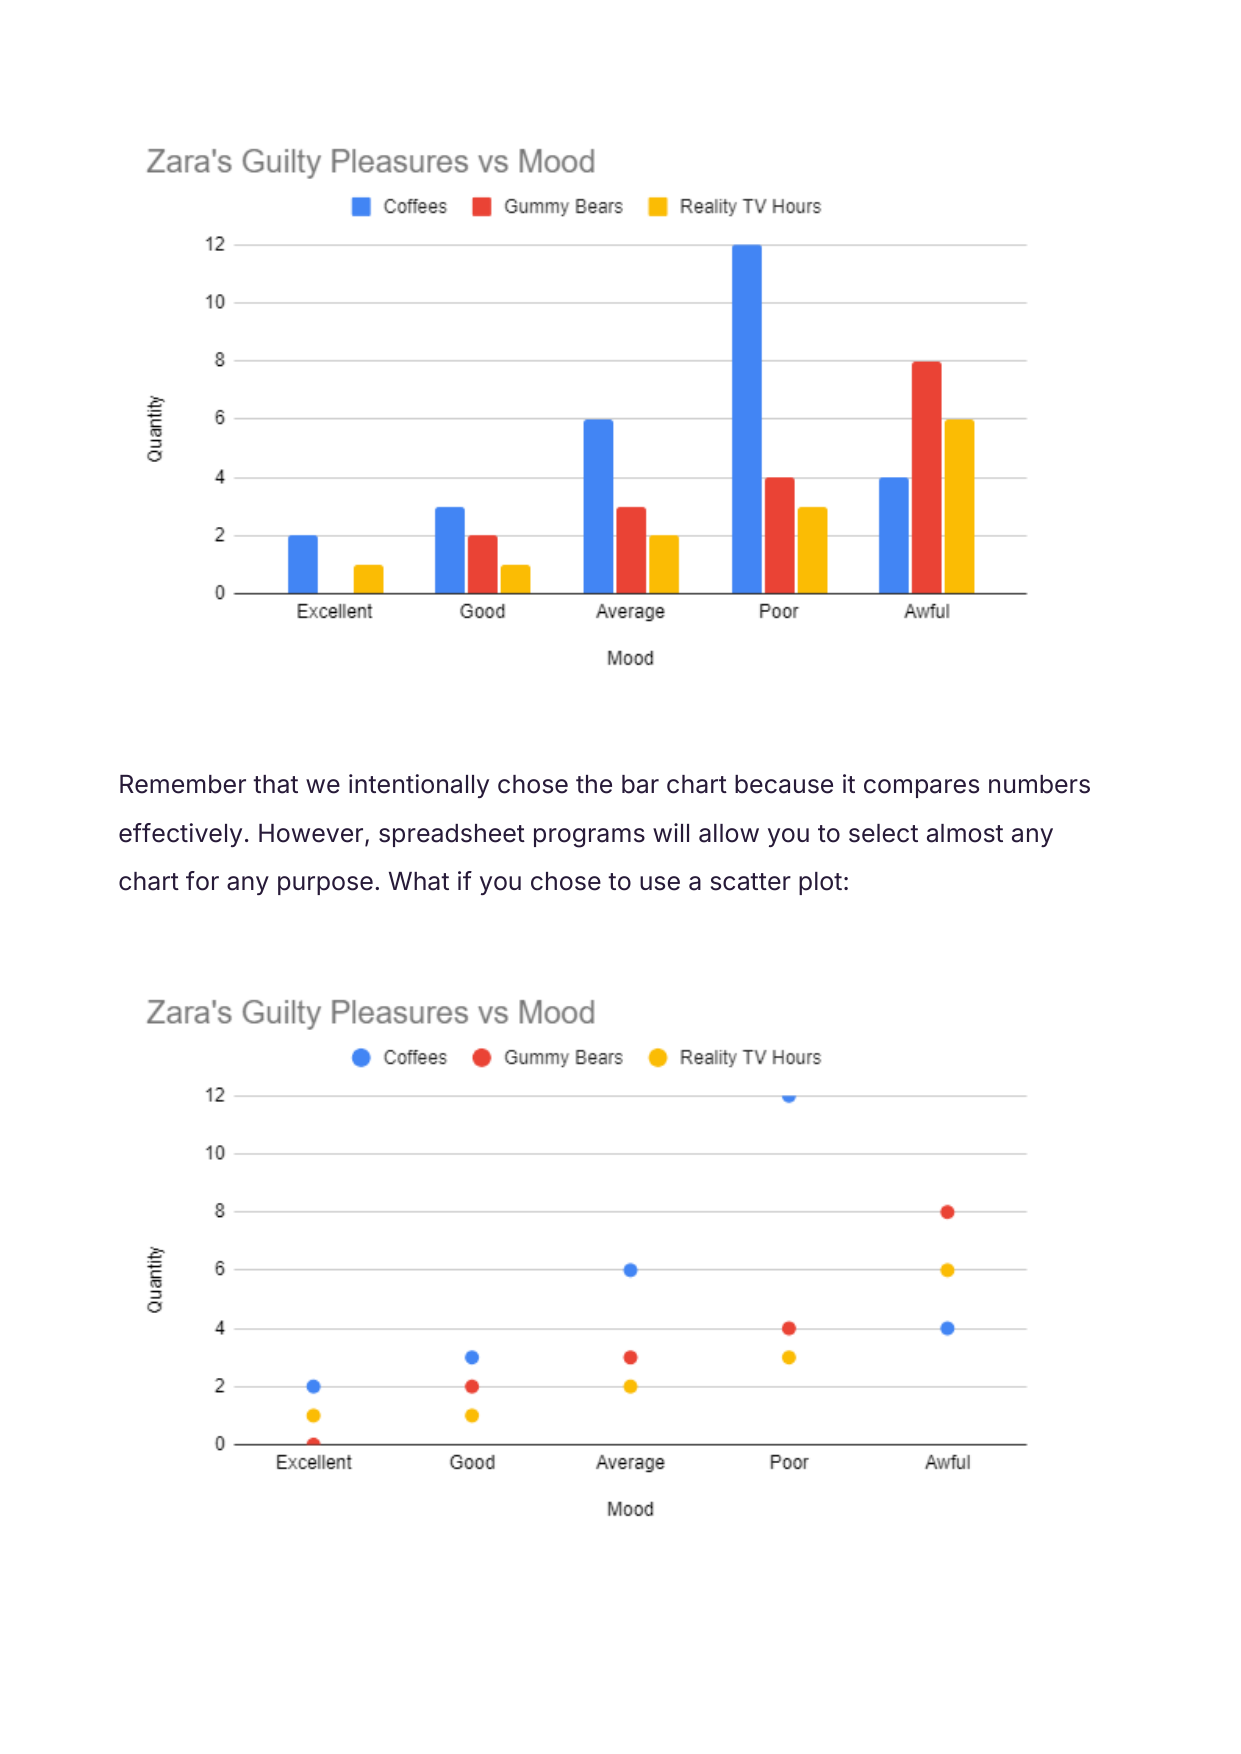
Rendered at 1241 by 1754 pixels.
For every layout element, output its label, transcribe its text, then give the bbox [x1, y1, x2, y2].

text Remember that we intentionally chose the bar chart because it compares numbers effectively. However, spreadsheet programs will allow you to select almost any chart for any purpose. What if you chose to use a scatter plot: [118, 769, 1122, 897]
picture [118, 969, 1056, 1549]
picture [118, 118, 1056, 698]
